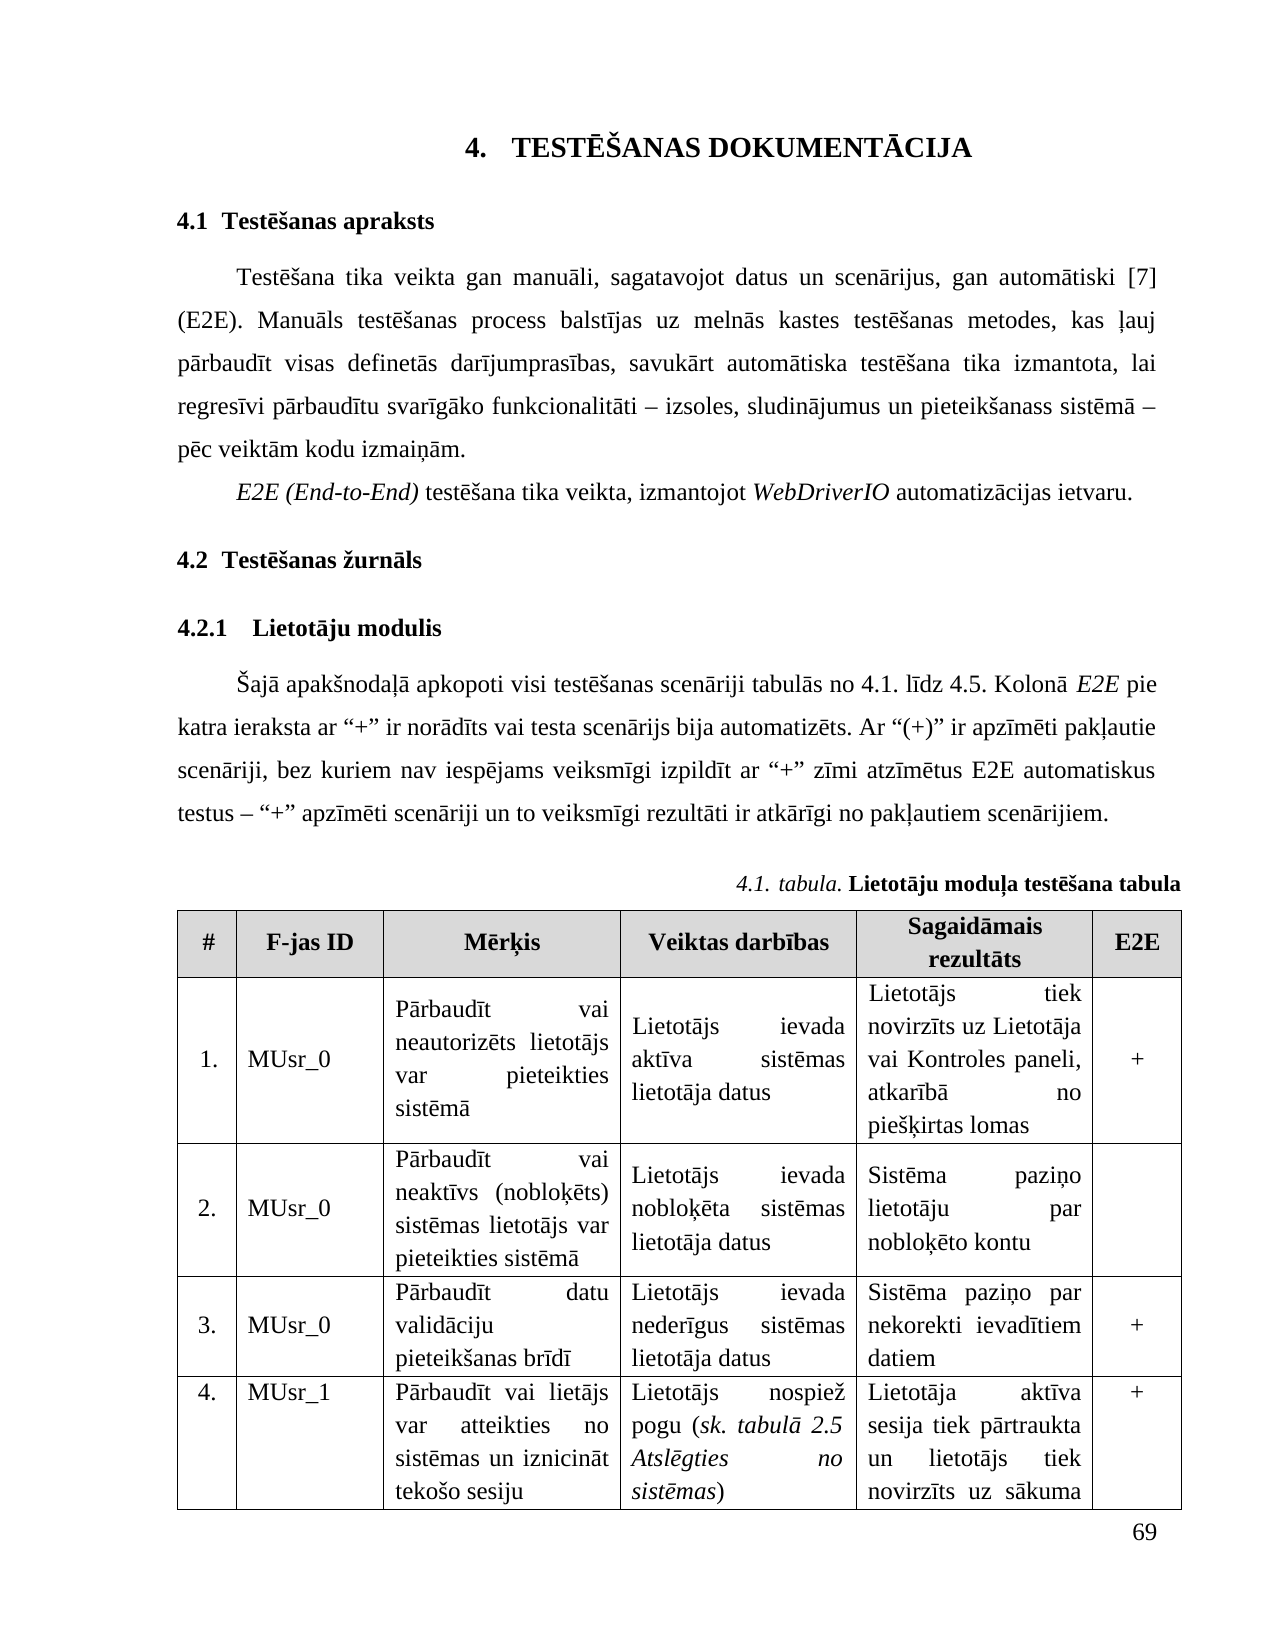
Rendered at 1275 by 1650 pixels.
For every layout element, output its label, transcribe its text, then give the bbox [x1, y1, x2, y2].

text Šajā apakšnodaļā apkopoti visi testēšanas scenāriji tabulās no 4.1. līdz 4.5. Kolonā E2E pie katra ieraksta ar “+” ir norādīts vai testa scenārijs bija automatizēts. Ar “(+)” ir apzīmēti pakļautie scenāriji, bez kuriem nav iespējams veiksmīgi izpildīt ar “+” zīmi atzīmētus E2E automatiskus testus – “+” apzīmēti scenāriji un to veiksmīgi rezultāti ir atkārīgi no pakļautiem scenārijiem. [177, 669, 1157, 827]
table_header F-jas ID [237, 911, 383, 977]
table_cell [621, 1377, 856, 1509]
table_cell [857, 1377, 1092, 1509]
table_header Veiktas darbības [621, 911, 856, 977]
text E2E (End-to-End) testēšana tika veikta, izmantojot WebDriverIO automatizācijas ietvaru. [177, 477, 1157, 506]
text Testēšanas apraksts [177, 206, 1157, 235]
list tabula. Lietotāju moduļa testēšana tabula [295, 870, 1181, 897]
table_cell + [1093, 978, 1181, 1143]
table_cell Lietotājs ievada nobloķēta sistēmas lietotāja datus [621, 1144, 856, 1276]
table_cell + [1093, 1377, 1181, 1509]
table_cell 3. [178, 1277, 236, 1376]
table_cell Lietotājs ievada aktīva sistēmas lietotāja datus [621, 978, 856, 1143]
text Lietotāju modulis [177, 613, 1157, 642]
table_header Mērķis [384, 911, 620, 977]
table_cell + [1093, 1277, 1181, 1376]
table_cell Pārbaudīt datu validāciju pieteikšanas brīdī [384, 1277, 620, 1376]
table_cell [1093, 1144, 1181, 1276]
table_cell Lietotājs tiek novirzīts uz Lietotāja vai Kontroles paneli, atkarībā no piešķirtas lomas [857, 978, 1092, 1143]
table_cell Sistēma paziņo lietotāju par nobloķēto kontu [857, 1144, 1092, 1276]
table_header # [178, 911, 236, 977]
table_cell 2. [178, 1144, 236, 1276]
table_cell MUsr_1 [237, 1377, 383, 1509]
table_cell MUsr_0 [237, 1277, 383, 1376]
table_cell MUsr_0 [237, 978, 383, 1143]
table_cell Sistēma paziņo par nekorekti ievadītiem datiem [857, 1277, 1092, 1376]
table_cell 4. [178, 1377, 236, 1509]
text Testēšana tika veikta gan manuāli, sagatavojot datus un scenārijus, gan automātiski [7] (E2E). Manuāls testēšanas process balstījas uz melnās kastes testēšanas metodes, kas ļauj pārbaudīt visas definetās darījumprasības, savukārt automātiska testēšana tika izmantota, lai regresīvi pārbaudītu svarīgāko funkcionalitāti – izsoles, sludinājumus un pieteikšanass sistēmā – pēc veiktām kodu izmaiņām. [177, 262, 1157, 463]
table_cell Pārbaudīt vai neaktīvs (nobloķēts) sistēmas lietotājs var pieteikties sistēmā [384, 1144, 620, 1276]
table_cell 1. [178, 978, 236, 1143]
text Testēšanas žurnāls [177, 545, 1157, 574]
table_header Sagaidāmais rezultāts [857, 911, 1092, 977]
table_cell Lietotājs ievada nederīgus sistēmas lietotāja datus [621, 1277, 856, 1376]
table_cell MUsr_0 [237, 1144, 383, 1276]
table_cell Pārbaudīt vai neautorizēts lietotājs var pieteikties sistēmā [384, 978, 620, 1143]
text Testēšanas dokumentācija [221, 131, 1157, 164]
table_header E2E [1093, 911, 1181, 977]
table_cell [384, 1377, 620, 1509]
